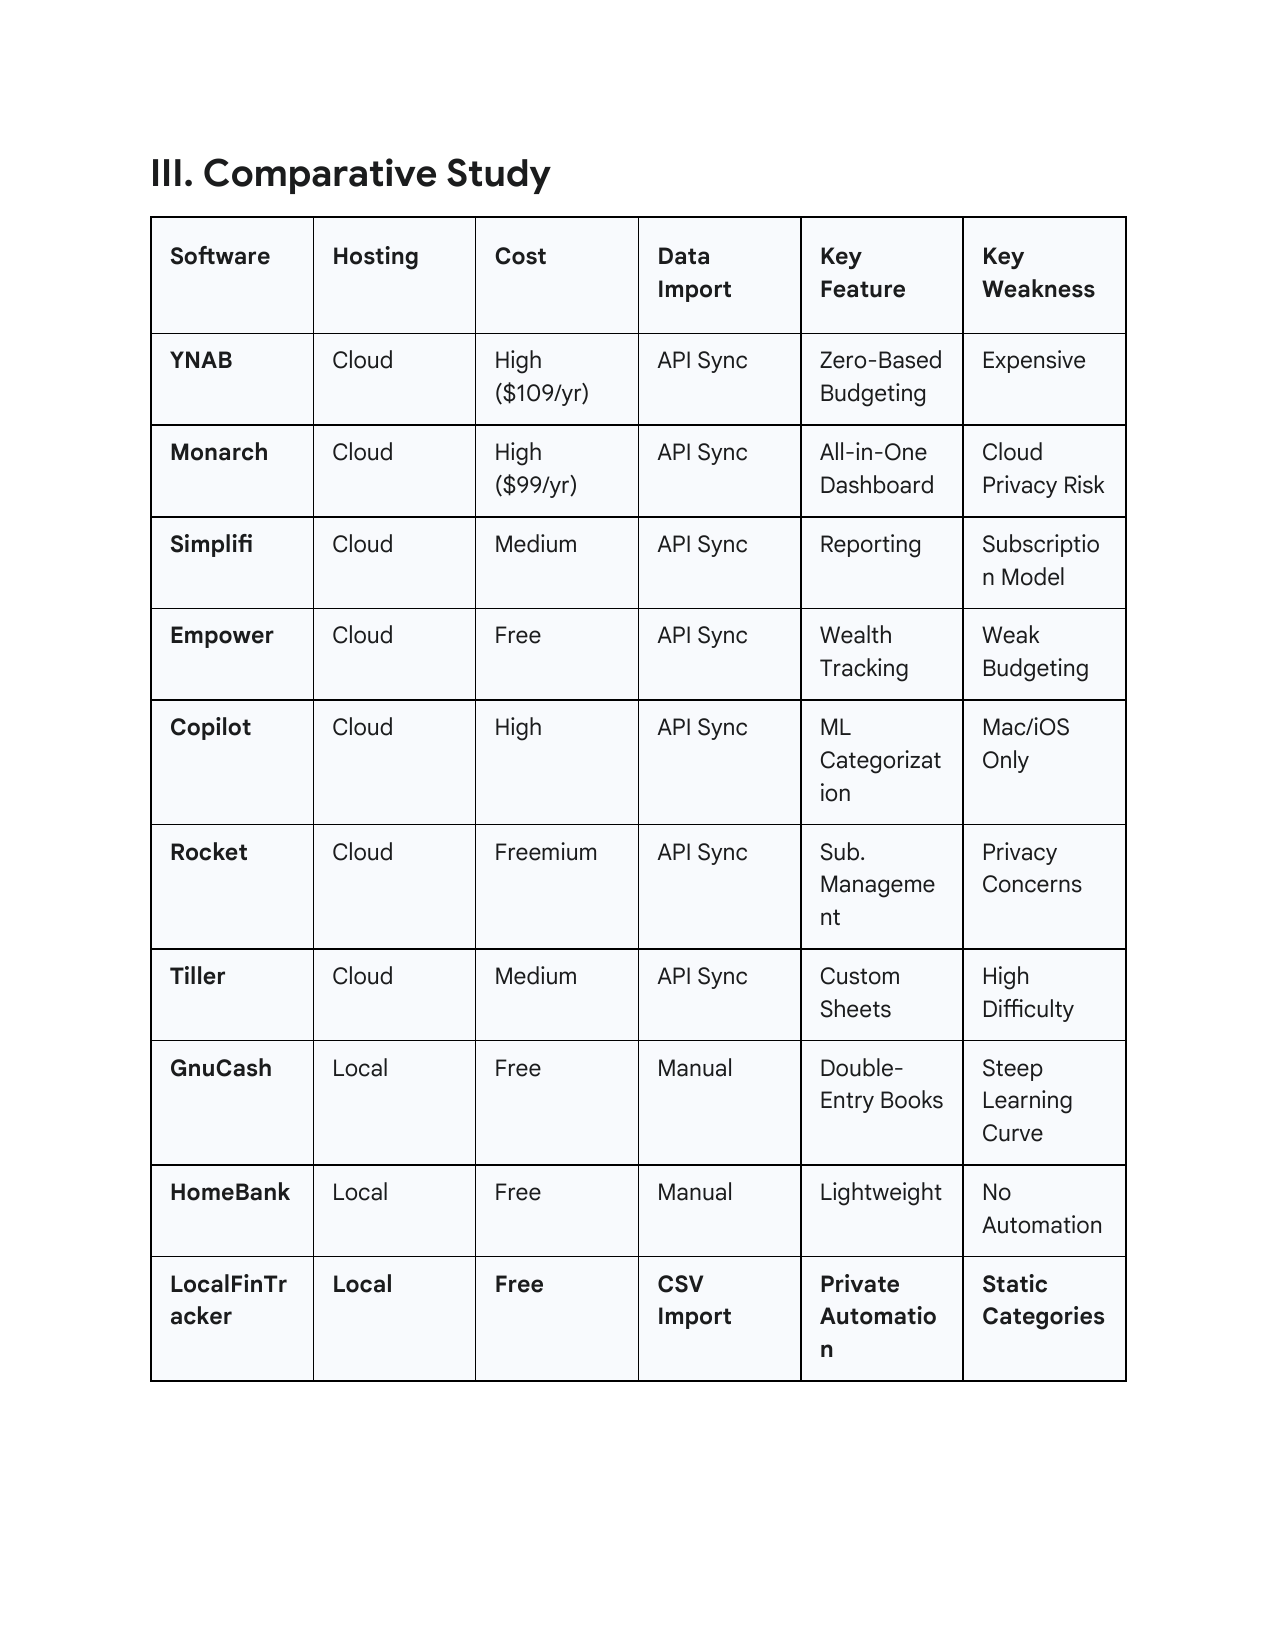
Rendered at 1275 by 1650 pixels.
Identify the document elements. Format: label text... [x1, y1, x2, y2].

table_cell High Difficulty [964, 950, 1125, 1040]
table_cell API Sync [639, 334, 800, 424]
table_cell No Automation [964, 1166, 1125, 1256]
table_header Data Import [639, 218, 800, 333]
table_cell Tiller [152, 950, 313, 1040]
table_cell CSV Import [639, 1257, 800, 1380]
table_cell Cloud [314, 609, 475, 699]
table_cell Subscription Model [964, 518, 1125, 608]
table_cell Copilot [152, 701, 313, 824]
table_cell API Sync [639, 825, 800, 948]
table_cell Privacy Concerns [964, 825, 1125, 948]
table_cell High ($99/yr) [476, 426, 638, 516]
table_cell Sub. Management [802, 825, 962, 948]
table_cell Local [314, 1166, 475, 1256]
table_cell Simplifi [152, 518, 313, 608]
table_cell Wealth Tracking [802, 609, 962, 699]
table_cell Cloud [314, 701, 475, 824]
table_cell Manual [639, 1041, 800, 1164]
table_cell Cloud [314, 426, 475, 516]
table_cell High ($109/yr) [476, 334, 638, 424]
table_cell HomeBank [152, 1166, 313, 1256]
table_cell Static Categories [964, 1257, 1125, 1380]
table_cell Free [476, 1257, 638, 1380]
table_cell Empower [152, 609, 313, 699]
table_cell Mac/iOS Only [964, 701, 1125, 824]
table_cell API Sync [639, 701, 800, 824]
table_cell API Sync [639, 950, 800, 1040]
table_cell Double-Entry Books [802, 1041, 962, 1164]
subtitle III. Comparative Study [150, 150, 1125, 197]
table_cell API Sync [639, 609, 800, 699]
table_cell Custom Sheets [802, 950, 962, 1040]
table_cell Cloud [314, 518, 475, 608]
table_cell ML Categorization [802, 701, 962, 824]
table_header Key Feature [802, 218, 962, 333]
table_cell Monarch [152, 426, 313, 516]
table_cell Zero-Based Budgeting [802, 334, 962, 424]
table_cell Weak Budgeting [964, 609, 1125, 699]
table_cell High [476, 701, 638, 824]
table_cell YNAB [152, 334, 313, 424]
table_header Hosting [314, 218, 475, 333]
table_cell Reporting [802, 518, 962, 608]
table_cell Steep Learning Curve [964, 1041, 1125, 1164]
table_cell API Sync [639, 518, 800, 608]
table_cell Cloud [314, 334, 475, 424]
table_cell Medium [476, 518, 638, 608]
table_cell Medium [476, 950, 638, 1040]
table_cell API Sync [639, 426, 800, 516]
table_cell Free [476, 1166, 638, 1256]
table_cell LocalFinTracker [152, 1257, 313, 1380]
table_cell Manual [639, 1166, 800, 1256]
table_cell Expensive [964, 334, 1125, 424]
table_cell Free [476, 609, 638, 699]
table_cell Cloud [314, 950, 475, 1040]
table_header Software [152, 218, 313, 333]
table_header Key Weakness [964, 218, 1125, 333]
table_cell Local [314, 1041, 475, 1164]
table_cell Rocket [152, 825, 313, 948]
table_cell Lightweight [802, 1166, 962, 1256]
table_cell Free [476, 1041, 638, 1164]
table_cell Cloud [314, 825, 475, 948]
table_cell All-in-One Dashboard [802, 426, 962, 516]
table_cell Local [314, 1257, 475, 1380]
table_cell Private Automation [802, 1257, 962, 1380]
table_cell Freemium [476, 825, 638, 948]
table_cell GnuCash [152, 1041, 313, 1164]
table_cell Cloud Privacy Risk [964, 426, 1125, 516]
table_header Cost [476, 218, 638, 333]
